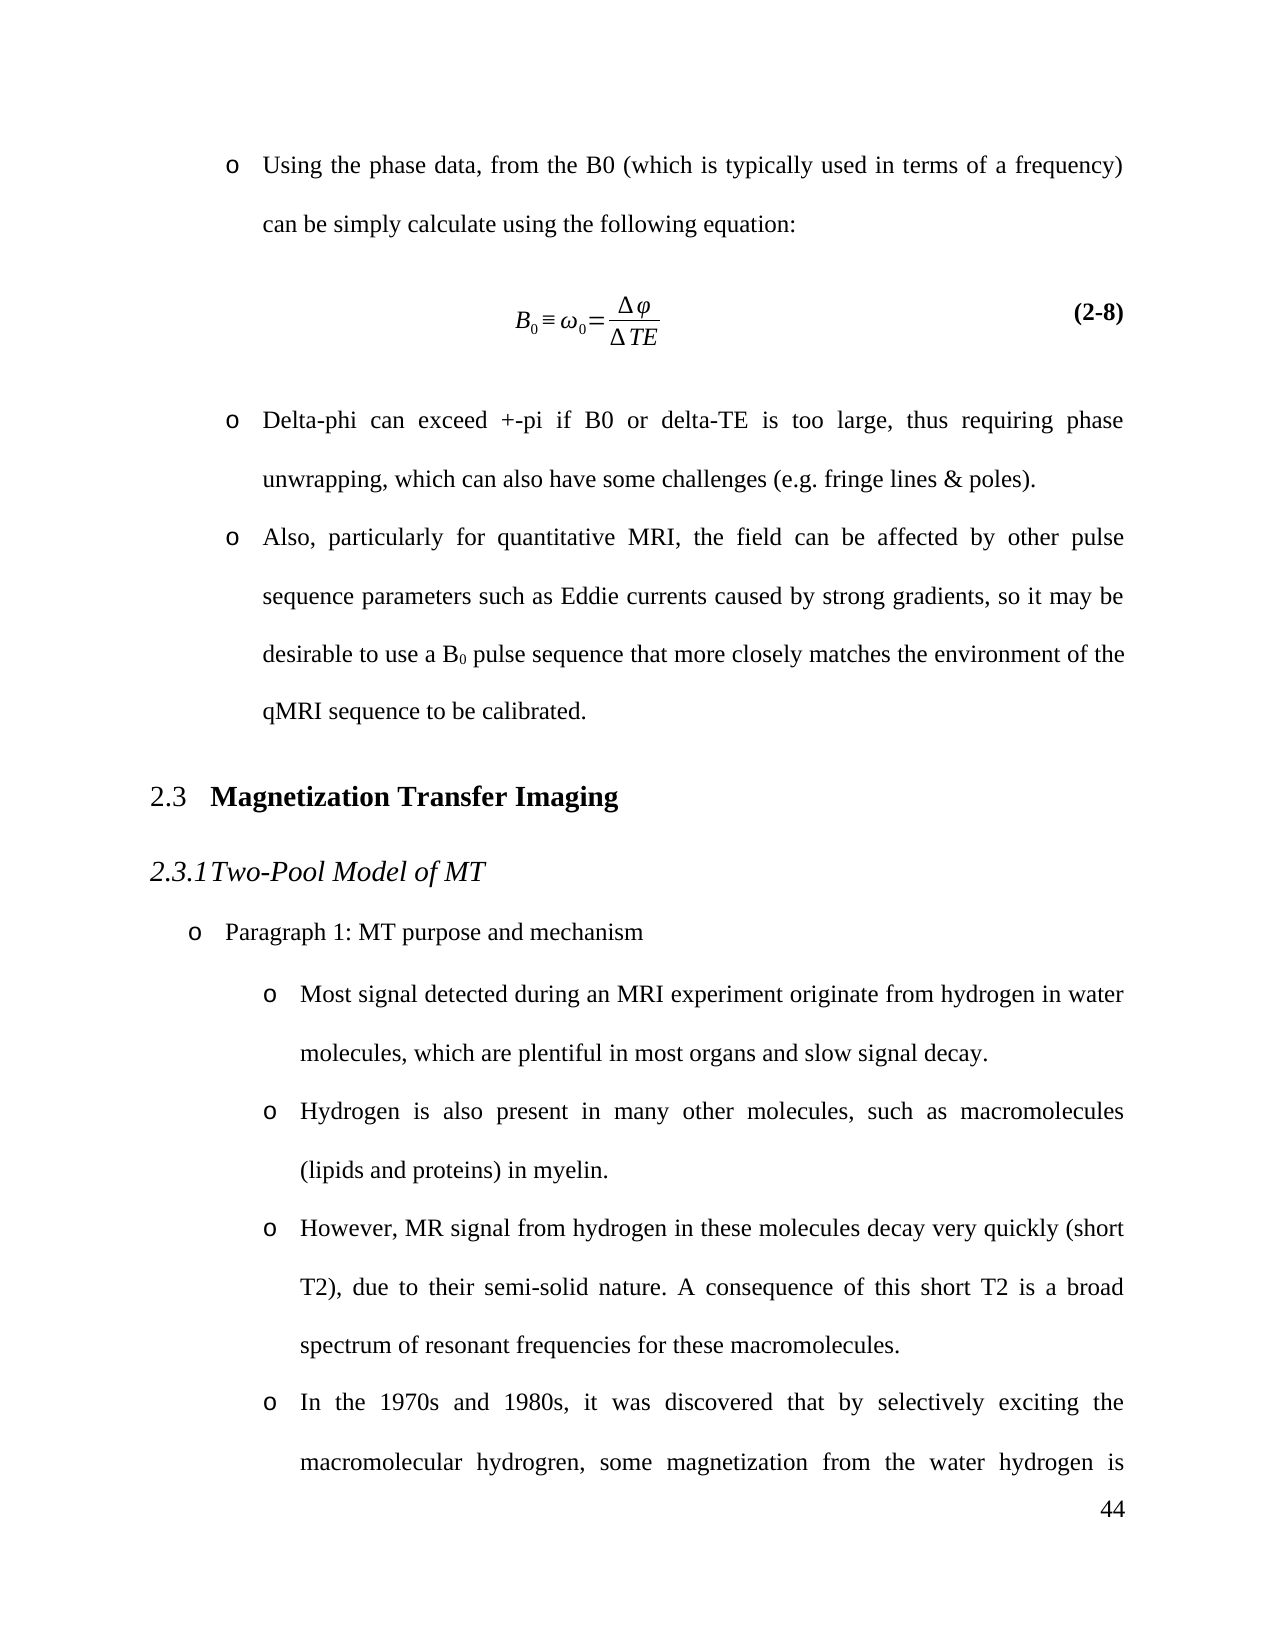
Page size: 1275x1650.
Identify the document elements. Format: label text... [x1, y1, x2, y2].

table_header (2-8) [1025, 292, 1135, 405]
list However, MR signal from hydrogen in these molecules decay very quickly (short T2), due to their semi-solid nature. A consequence of this short T2 is a broad spectrum of resonant frequencies for these macromolecules. [262, 1213, 1125, 1359]
list Paragraph 1: MT purpose and mechanism [187, 917, 1125, 948]
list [262, 1387, 1125, 1476]
list Delta-phi can exceed +-pi if B0 or delta-TE is too large, thus requiring phase unwrapping, which can also have some challenges (e.g. fringe lines & poles). [225, 405, 1125, 493]
list Also, particularly for quantitative MRI, the field can be affected by other pulse sequence parameters such as Eddie currents caused by strong gradients, so it may be desirable to use a B0 pulse sequence that more closely matches the environment of the qMRI sequence to be calibrated. [225, 522, 1125, 725]
list Hydrogen is also present in many other molecules, such as macromolecules (lipids and proteins) in myelin. [262, 1096, 1125, 1184]
subtitle Magnetization Transfer Imaging [150, 779, 1125, 812]
subtitle Two-Pool Model of MT [150, 854, 1125, 888]
list Using the phase data, from the B0 (which is typically used in terms of a frequency) can be simply calculate using the following equation: [225, 150, 1125, 238]
table_header [150, 292, 1025, 405]
list Most signal detected during an MRI experiment originate from hydrogen in water molecules, which are plentiful in most organs and slow signal decay. [262, 979, 1125, 1067]
